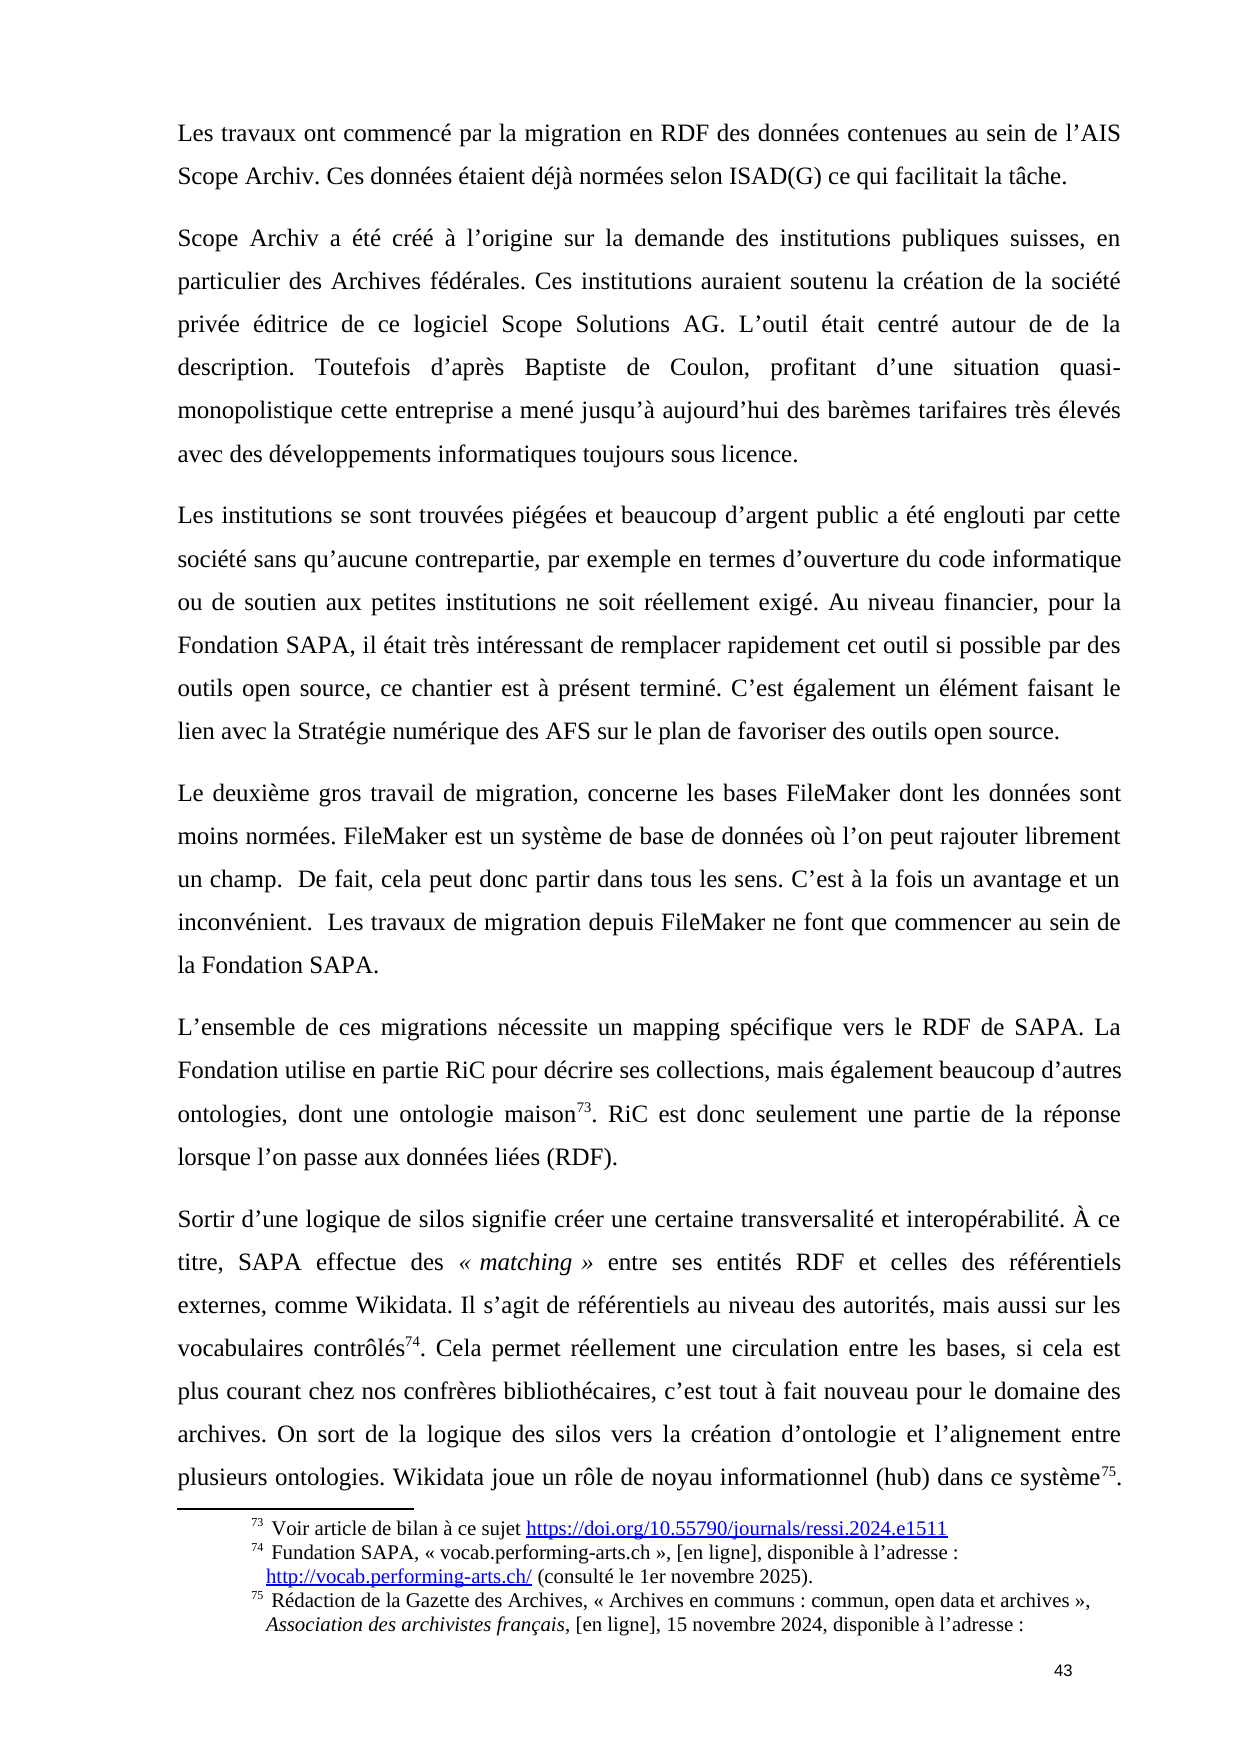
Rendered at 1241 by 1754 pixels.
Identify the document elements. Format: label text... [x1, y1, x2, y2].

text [177, 1204, 1122, 1491]
text Scope Archiv a été créé à l’origine sur la demande des institutions publiques suisses, en particulier des Archives fédérales. Ces institutions auraient soutenu la création de la société privée éditrice de ce logiciel Scope Solutions AG. L’outil était centré autour de de la description. Toutefois d’après Baptiste de Coulon, profitant d’une situation quasi-monopolistique cette entreprise a mené jusqu’à aujourd’hui des barèmes tarifaires très élevés avec des développements informatiques toujours sous licence. [177, 223, 1122, 467]
text Le deuxième gros travail de migration, concerne les bases FileMaker dont les données sont moins normées. FileMaker est un système de base de données où l’on peut rajouter librement un champ. De fait, cela peut donc partir dans tous les sens. C’est à la fois un avantage et un inconvénient. Les travaux de migration depuis FileMaker ne font que commencer au sein de la Fondation SAPA. [177, 778, 1122, 979]
text L’ensemble de ces migrations nécessite un mapping spécifique vers le RDF de SAPA. La Fondation utilise en partie RiC pour décrire ses collections, mais également beaucoup d’autres ontologies, dont une ontologie maison. RiC est donc seulement une partie de la réponse lorsque l’on passe aux données liées (RDF). [177, 1012, 1122, 1171]
text Les institutions se sont trouvées piégées et beaucoup d’argent public a été englouti par cette société sans qu’aucune contrepartie, par exemple en termes d’ouverture du code informatique ou de soutien aux petites institutions ne soit réellement exigé. Au niveau financier, pour la Fondation SAPA, il était très intéressant de remplacer rapidement cet outil si possible par des outils open source, ce chantier est à présent terminé. C’est également un élément faisant le lien avec la Stratégie numérique des AFS sur le plan de favoriser des outils open source. [177, 501, 1122, 745]
text Les travaux ont commencé par la migration en RDF des données contenues au sein de l’AIS Scope Archiv. Ces données étaient déjà normées selon ISAD(G) ce qui facilitait la tâche. [177, 118, 1122, 190]
